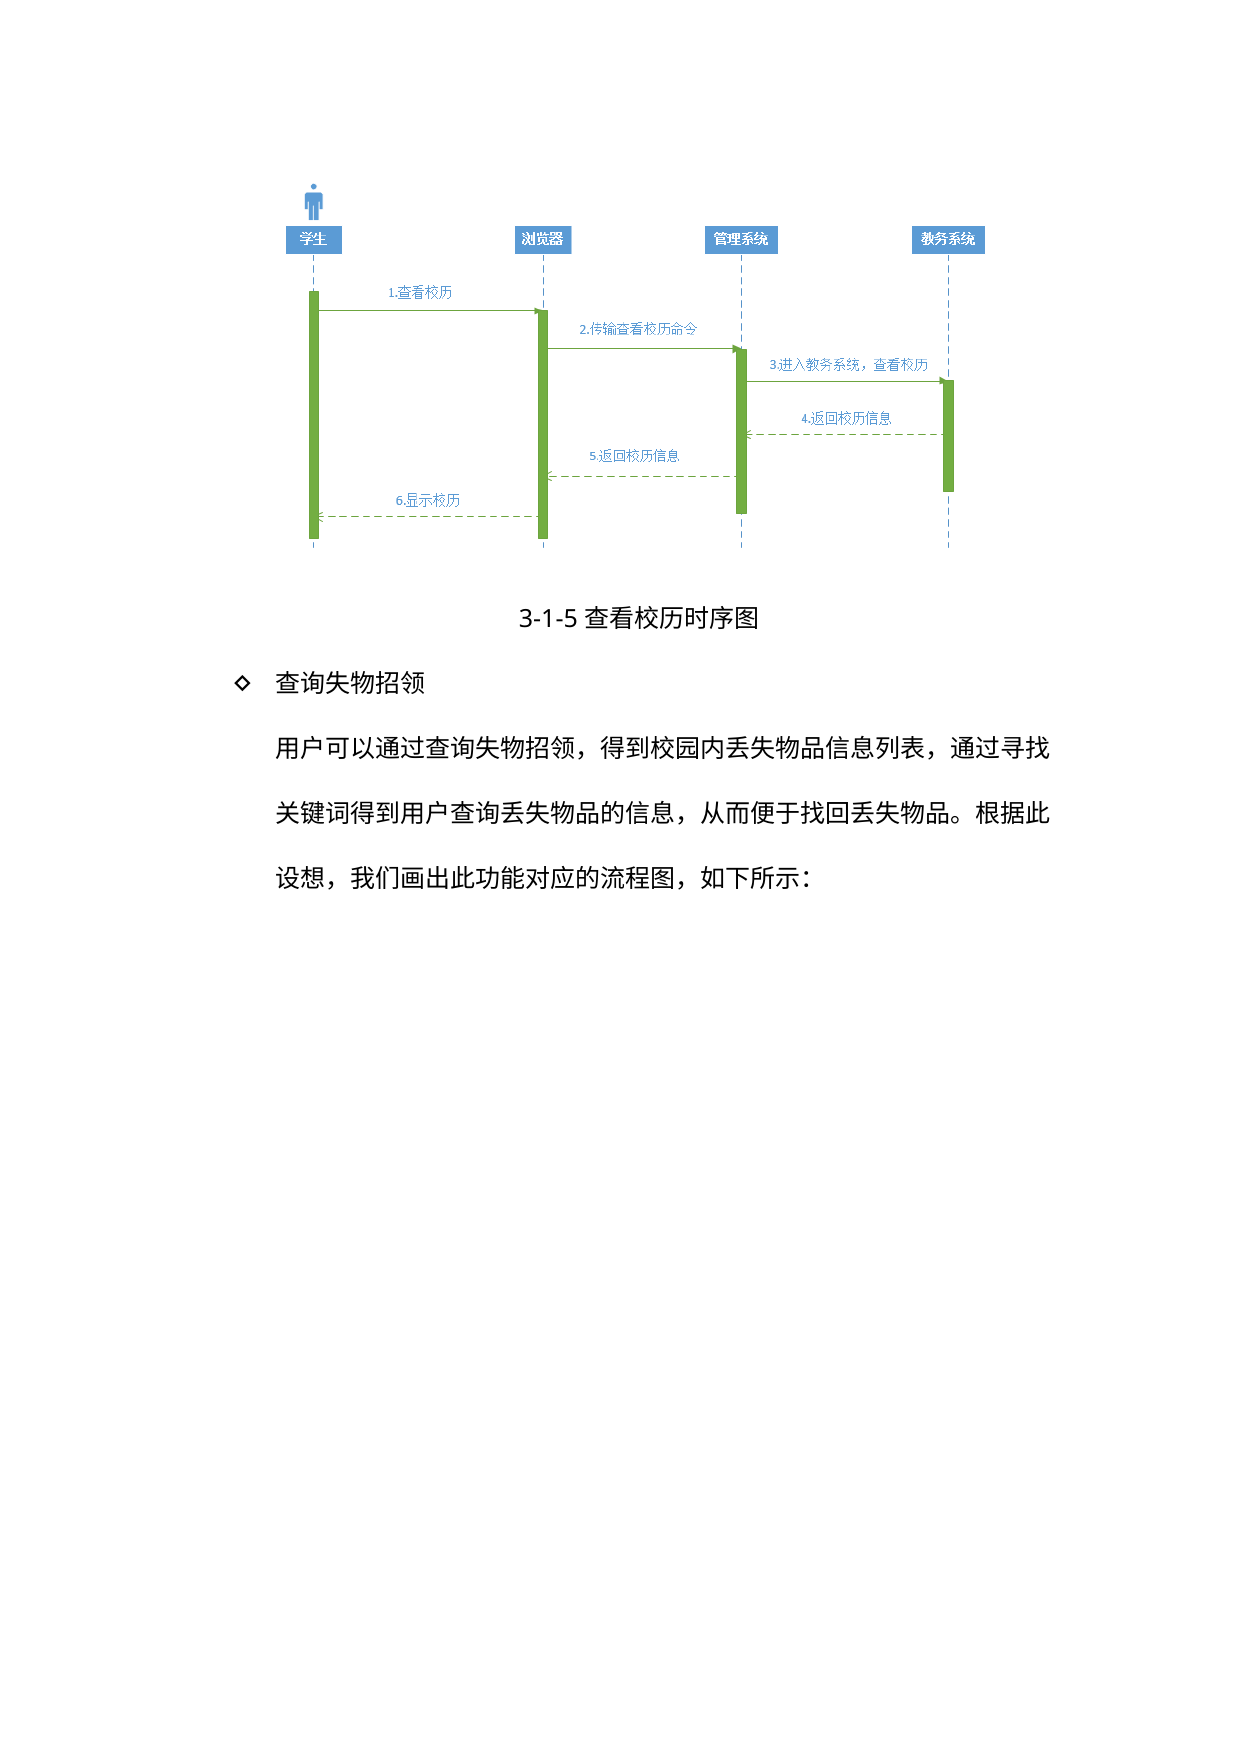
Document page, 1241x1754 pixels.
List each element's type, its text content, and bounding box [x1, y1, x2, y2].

picture [261, 161, 1011, 582]
text 3-1-5 查看校历时序图 [187, 584, 1053, 649]
text 用户可以通过查询失物招领，得到校园内丢失物品信息列表，通过寻找关键词得到用户查询丢失物品的信息，从而便于找回丢失物品。根据此设想，我们画出此功能对应的流程图，如下所示： [275, 714, 1053, 909]
list 查询失物招领 [231, 649, 1053, 714]
